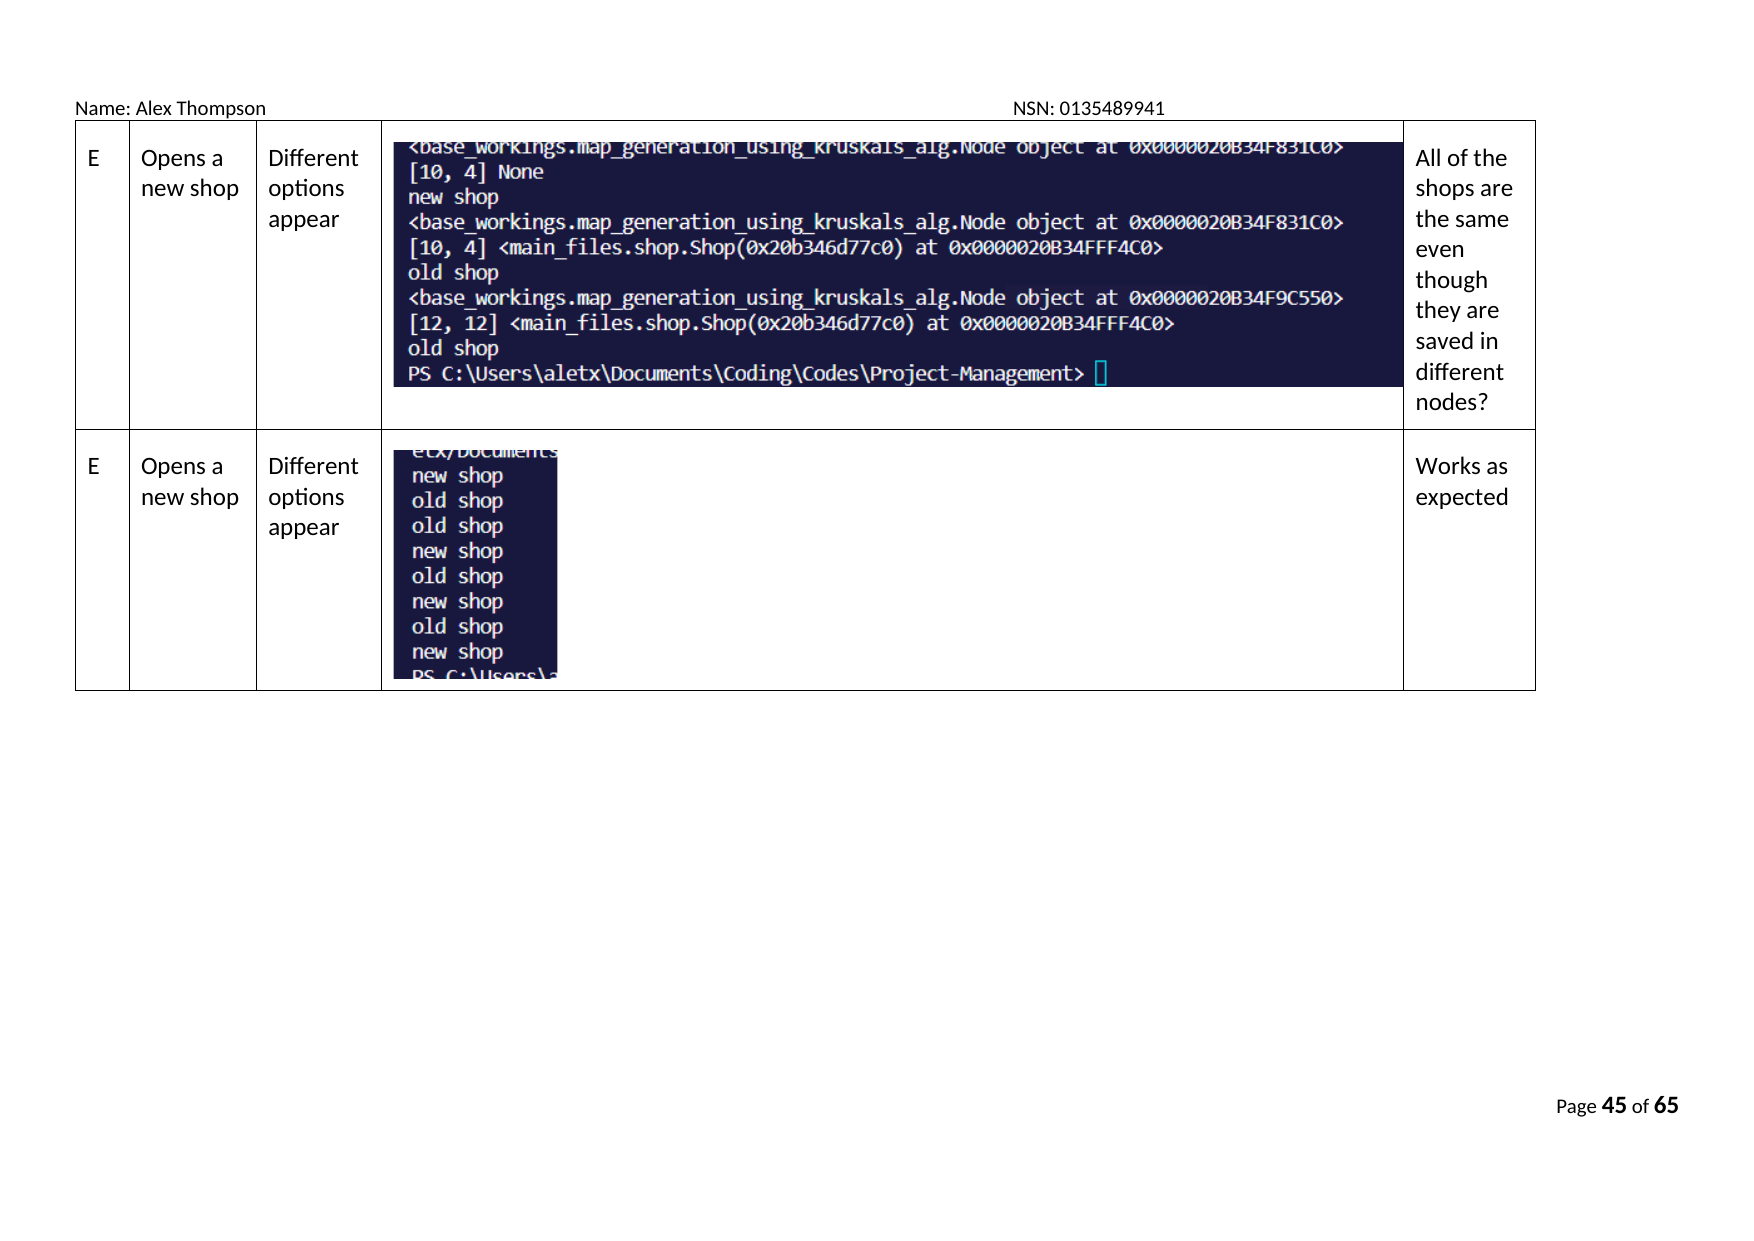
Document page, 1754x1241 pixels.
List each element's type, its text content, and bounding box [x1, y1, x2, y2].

table_cell Opens a new shop [130, 430, 256, 690]
table_cell All of the shops are the same even though they are saved in different nodes? [1404, 121, 1535, 428]
table_cell Opens a new shop [130, 121, 256, 428]
table_cell [382, 121, 1403, 428]
table_cell Works as expected [1404, 430, 1535, 690]
picture [393, 450, 558, 679]
table_cell E [76, 121, 129, 428]
picture [393, 142, 1404, 387]
table_cell [382, 430, 1403, 690]
table_cell Different options appear [257, 121, 381, 428]
table_cell E [76, 430, 129, 690]
table_cell Different options appear [257, 430, 381, 690]
